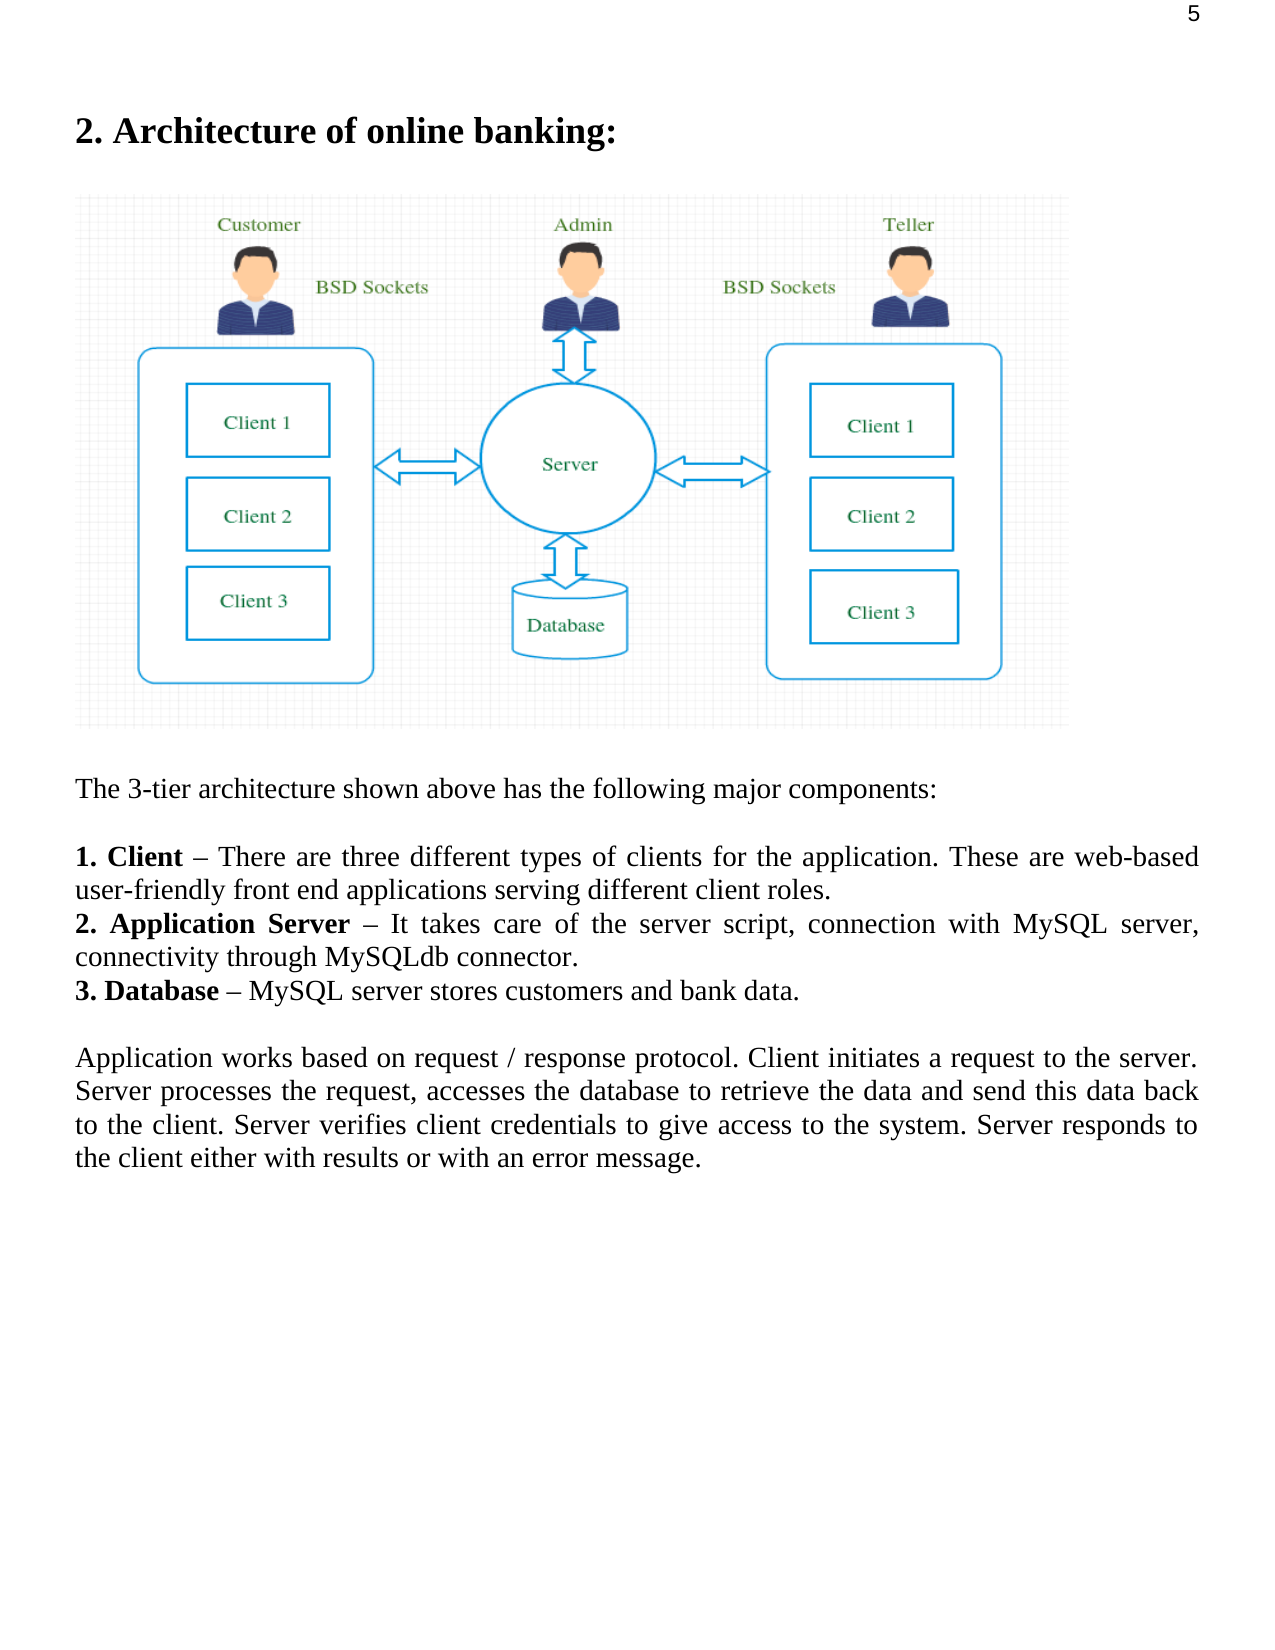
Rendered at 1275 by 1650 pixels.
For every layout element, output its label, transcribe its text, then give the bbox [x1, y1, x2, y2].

text Application works based on request / response protocol. Client initiates a request to the server. Server processes the request, accesses the database to retrieve the data and send this data back to the client. Server verifies client credentials to give access to the system. Server responds to the client either with results or with an error message. [75, 1040, 1200, 1174]
text 2. Application Server – It takes care of the server script, connection with MySQL server, connectivity through MySQLdb connector. [75, 906, 1200, 973]
text 1. Client – There are three different types of clients for the application. These are web-based user-friendly front end applications serving different client roles. [75, 839, 1200, 906]
picture [75, 194, 1069, 729]
text 3. Database – MySQL server stores customers and bank data. [75, 973, 1200, 1006]
text The 3-tier architecture shown above has the following major components: [75, 772, 1200, 805]
text 2. Architecture of online banking: [75, 108, 1200, 152]
